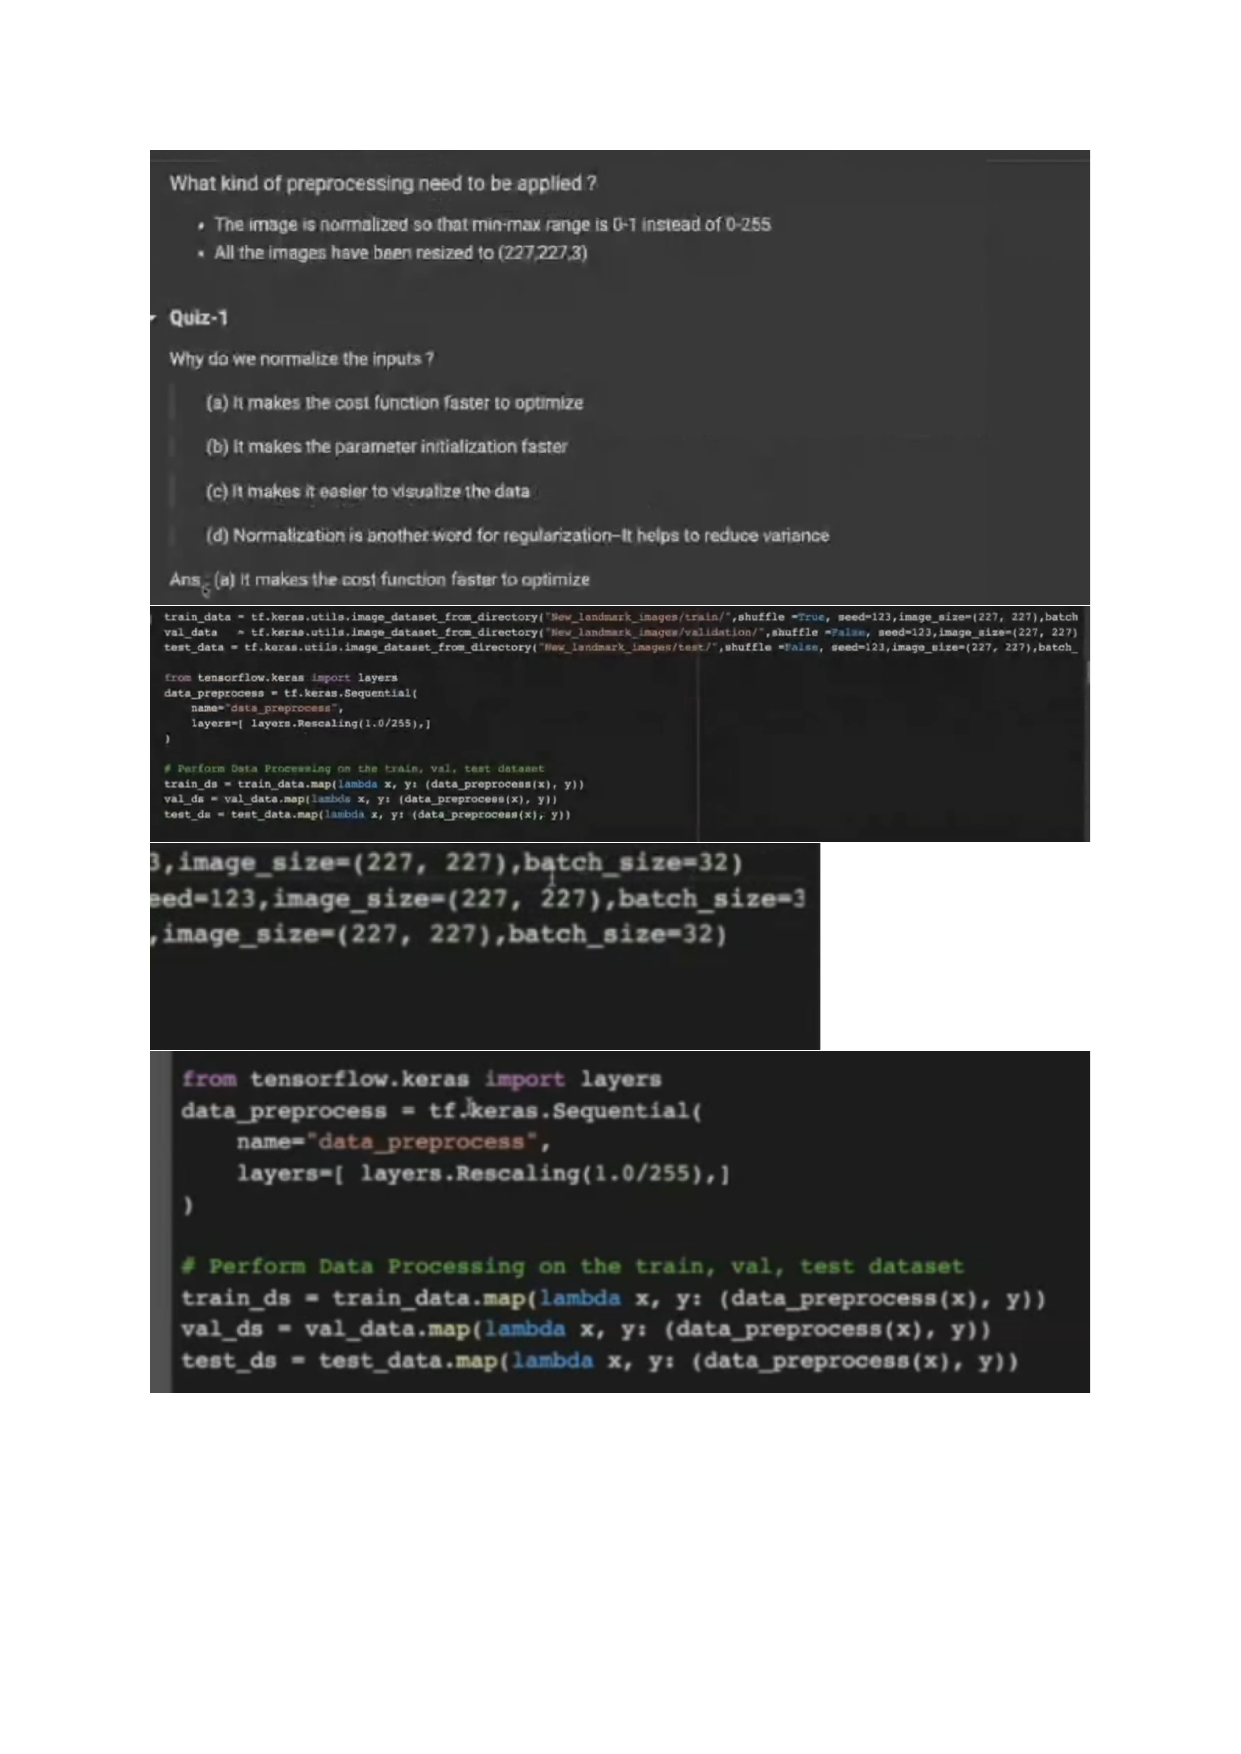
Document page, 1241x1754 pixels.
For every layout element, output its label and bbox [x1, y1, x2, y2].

picture [150, 843, 821, 1050]
picture [150, 606, 1091, 842]
picture [150, 150, 1091, 605]
picture [150, 1051, 1091, 1393]
